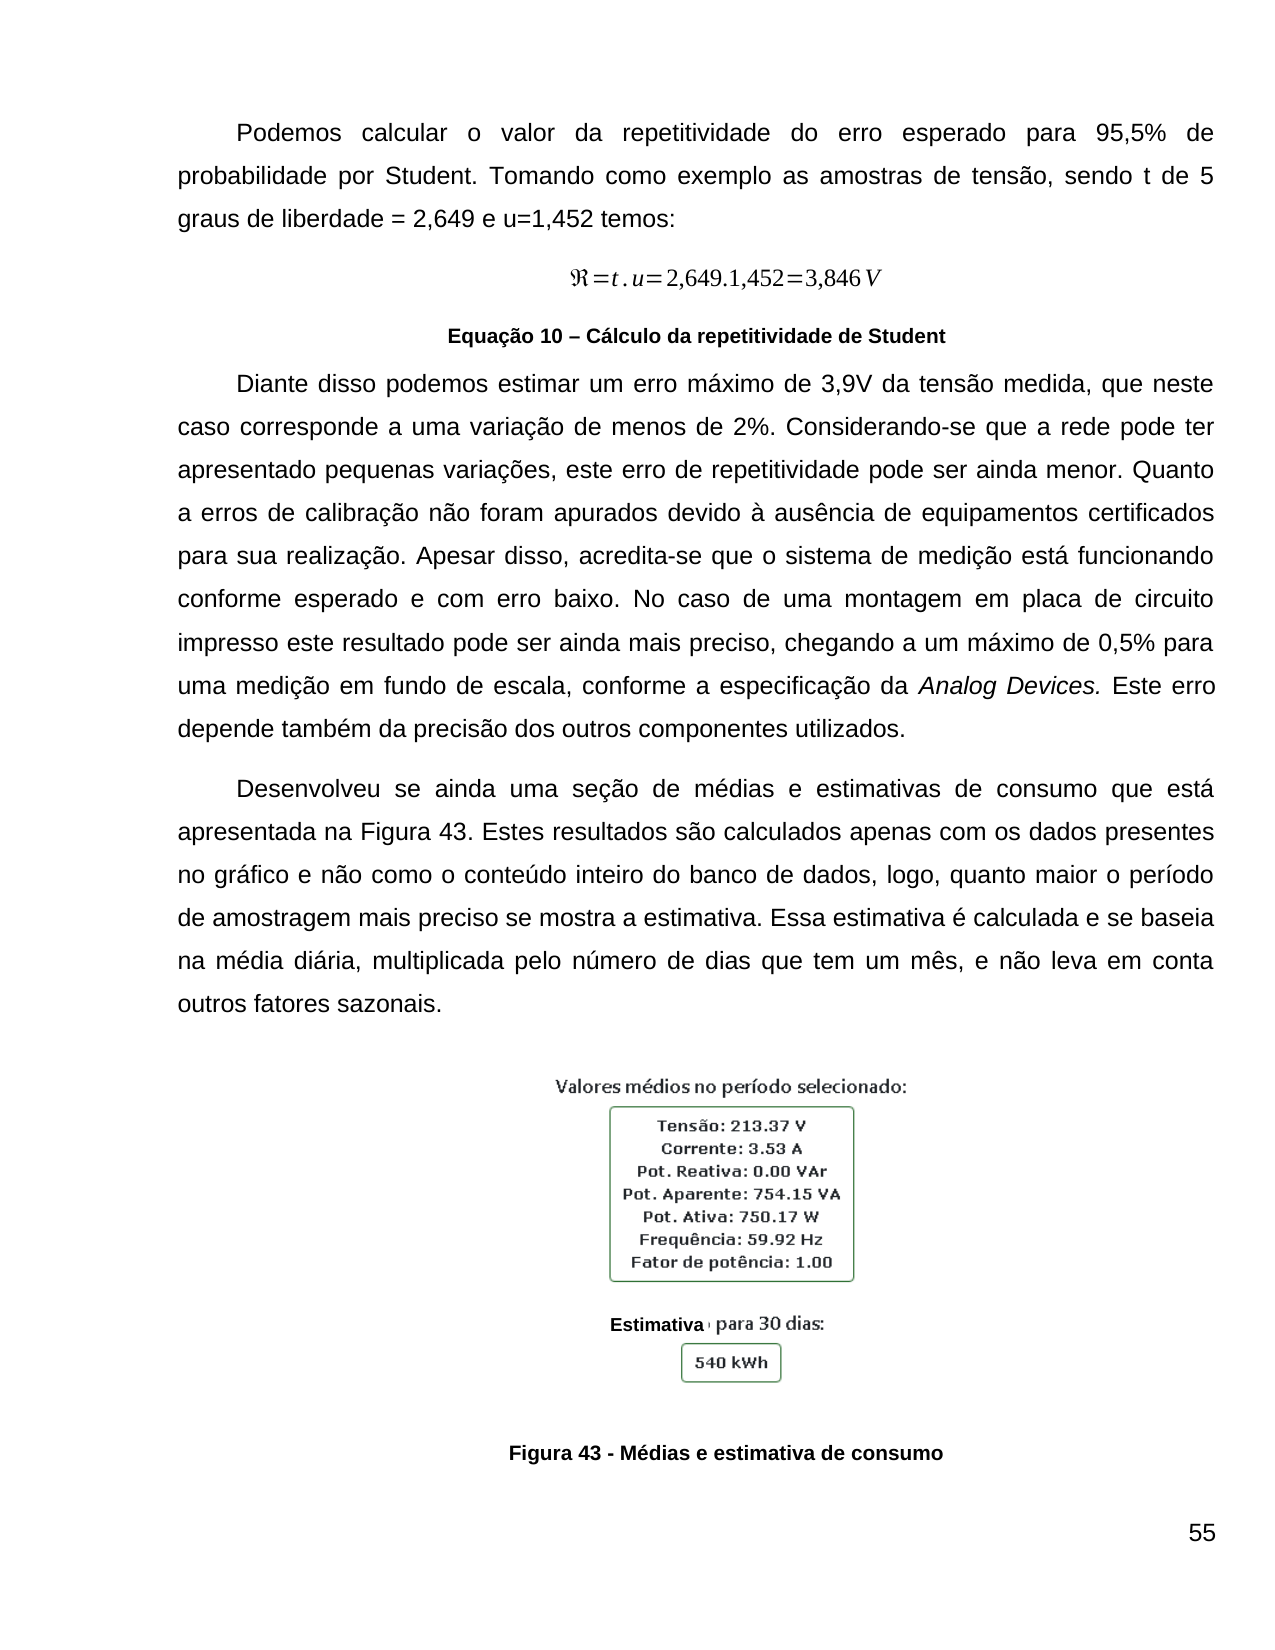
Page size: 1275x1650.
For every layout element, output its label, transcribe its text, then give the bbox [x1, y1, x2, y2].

text Podemos calcular o valor da repetitividade do erro esperado para 95,5% de probabilidade por Student. Tomando como exemplo as amostras de tensão, sendo t de 5 graus de liberdade = 2,649 e u=1,452 temos: [177, 118, 1216, 233]
text Figura 43 - Médias e estimativa de consumo [177, 1440, 1216, 1464]
text Equação 10 – Cálculo da repetitividade de Student [177, 324, 1216, 348]
text Diante disso podemos estimar um erro máximo de 3,9V da tensão medida, que neste caso corresponde a uma variação de menos de 2%. Considerando-se que a rede pode ter apresentado pequenas variações, este erro de repetitividade pode ser ainda menor. Quanto a erros de calibração não foram apurados devido à ausência de equipamentos certificados para sua realização. Apesar disso, acredita-se que o sistema de medição está funcionando conforme esperado e com erro baixo. No caso de uma montagem em placa de circuito impresso este resultado pode ser ainda mais preciso, chegando a um máximo de 0,5% para uma medição em fundo de escala, conforme a especificação da Analog Devices. Este erro depende também da precisão dos outros componentes utilizados. [177, 369, 1216, 742]
text Desenvolveu se ainda uma seção de médias e estimativas de consumo que está apresentada na Figura 43. Estes resultados são calculados apenas com os dados presentes no gráfico e não como o conteúdo inteiro do banco de dados, logo, quanto maior o período de amostragem mais preciso se mostra a estimativa. Essa estimativa é calculada e se baseia na média diária, multiplicada pelo número de dias que tem um mês, e não leva em conta outros fatores sazonais. [177, 773, 1216, 1018]
picture [515, 1048, 938, 1410]
